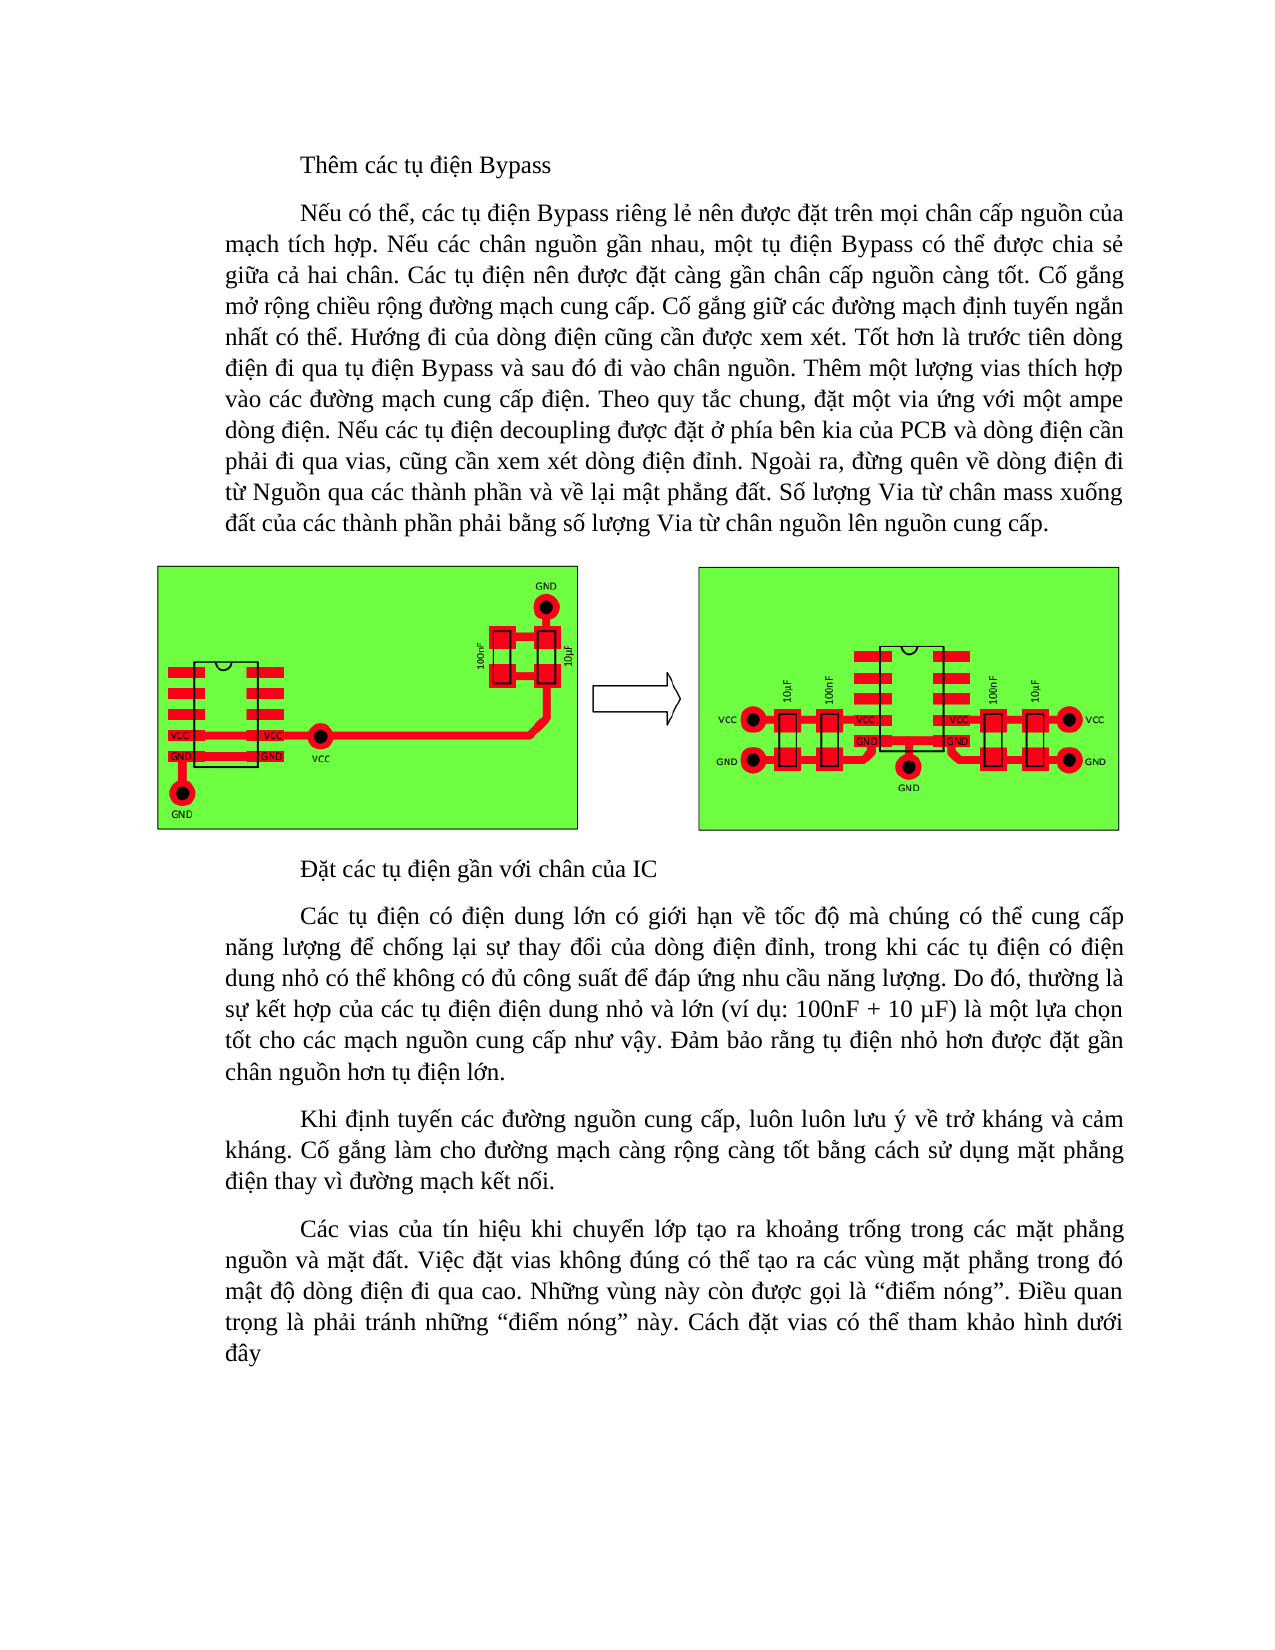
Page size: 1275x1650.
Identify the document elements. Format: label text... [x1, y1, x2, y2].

text Các tụ điện có điện dung lớn có giới hạn về tốc độ mà chúng có thể cung cấp năng lượng để chống lại sự thay đổi của dòng điện đỉnh, trong khi các tụ điện có điện dung nhỏ có thể không có đủ công suất để đáp ứng nhu cầu năng lượng. Do đó, thường là sự kết hợp của các tụ điện điện dung nhỏ và lớn (ví dụ: 100nF + 10 µF) là một lựa chọn tốt cho các mạch nguồn cung cấp như vậy. Đảm bảo rằng tụ điện nhỏ hơn được đặt gần chân nguồn hơn tụ điện lớn. [225, 901, 1125, 1085]
text Các vias của tín hiệu khi chuyển lớp tạo ra khoảng trống trong các mặt phẳng nguồn và mặt đất. Việc đặt vias không đúng có thể tạo ra các vùng mặt phẳng trong đó mật độ dòng điện đi qua cao. Những vùng này còn được gọi là “điểm nóng”. Điều quan trọng là phải tránh những “điểm nóng” này. Cách đặt vias có thể tham khảo hình dưới đây [225, 1214, 1125, 1367]
text Khi định tuyến các đường nguồn cung cấp, luôn luôn lưu ý về trở kháng và cảm kháng. Cố gắng làm cho đường mạch càng rộng càng tốt bằng cách sử dụng mặt phẳng điện thay vì đường mạch kết nối. [225, 1104, 1125, 1195]
text Thêm các tụ điện Bypass [225, 150, 1125, 179]
text Đặt các tụ điện gần với chân của IC [225, 833, 1125, 882]
text Nếu có thể, các tụ điện Bypass riêng lẻ nên được đặt trên mọi chân cấp nguồn của mạch tích hợp. Nếu các chân nguồn gần nhau, một tụ điện Bypass có thể được chia sẻ giữa cả hai chân. Các tụ điện nên được đặt càng gần chân cấp nguồn càng tốt. Cố gắng mở rộng chiều rộng đường mạch cung cấp. Cố gắng giữ các đường mạch định tuyến ngắn nhất có thể. Hướng đi của dòng điện cũng cần được xem xét. Tốt hơn là trước tiên dòng điện đi qua tụ điện Bypass và sau đó đi vào chân nguồn. Thêm một lượng vias thích hợp vào các đường mạch cung cấp điện. Theo quy tắc chung, đặt một via ứng với một ampe dòng điện. Nếu các tụ điện decoupling được đặt ở phía bên kia của PCB và dòng điện cần phải đi qua vias, cũng cần xem xét dòng điện đỉnh. Ngoài ra, đừng quên về dòng điện đi từ Nguồn qua các thành phần và về lại mật phẳng đất. Số lượng Via từ chân mass xuống đất của các thành phần phải bằng số lượng Via từ chân nguồn lên nguồn cung cấp. [225, 198, 1125, 537]
picture [150, 561, 1125, 833]
